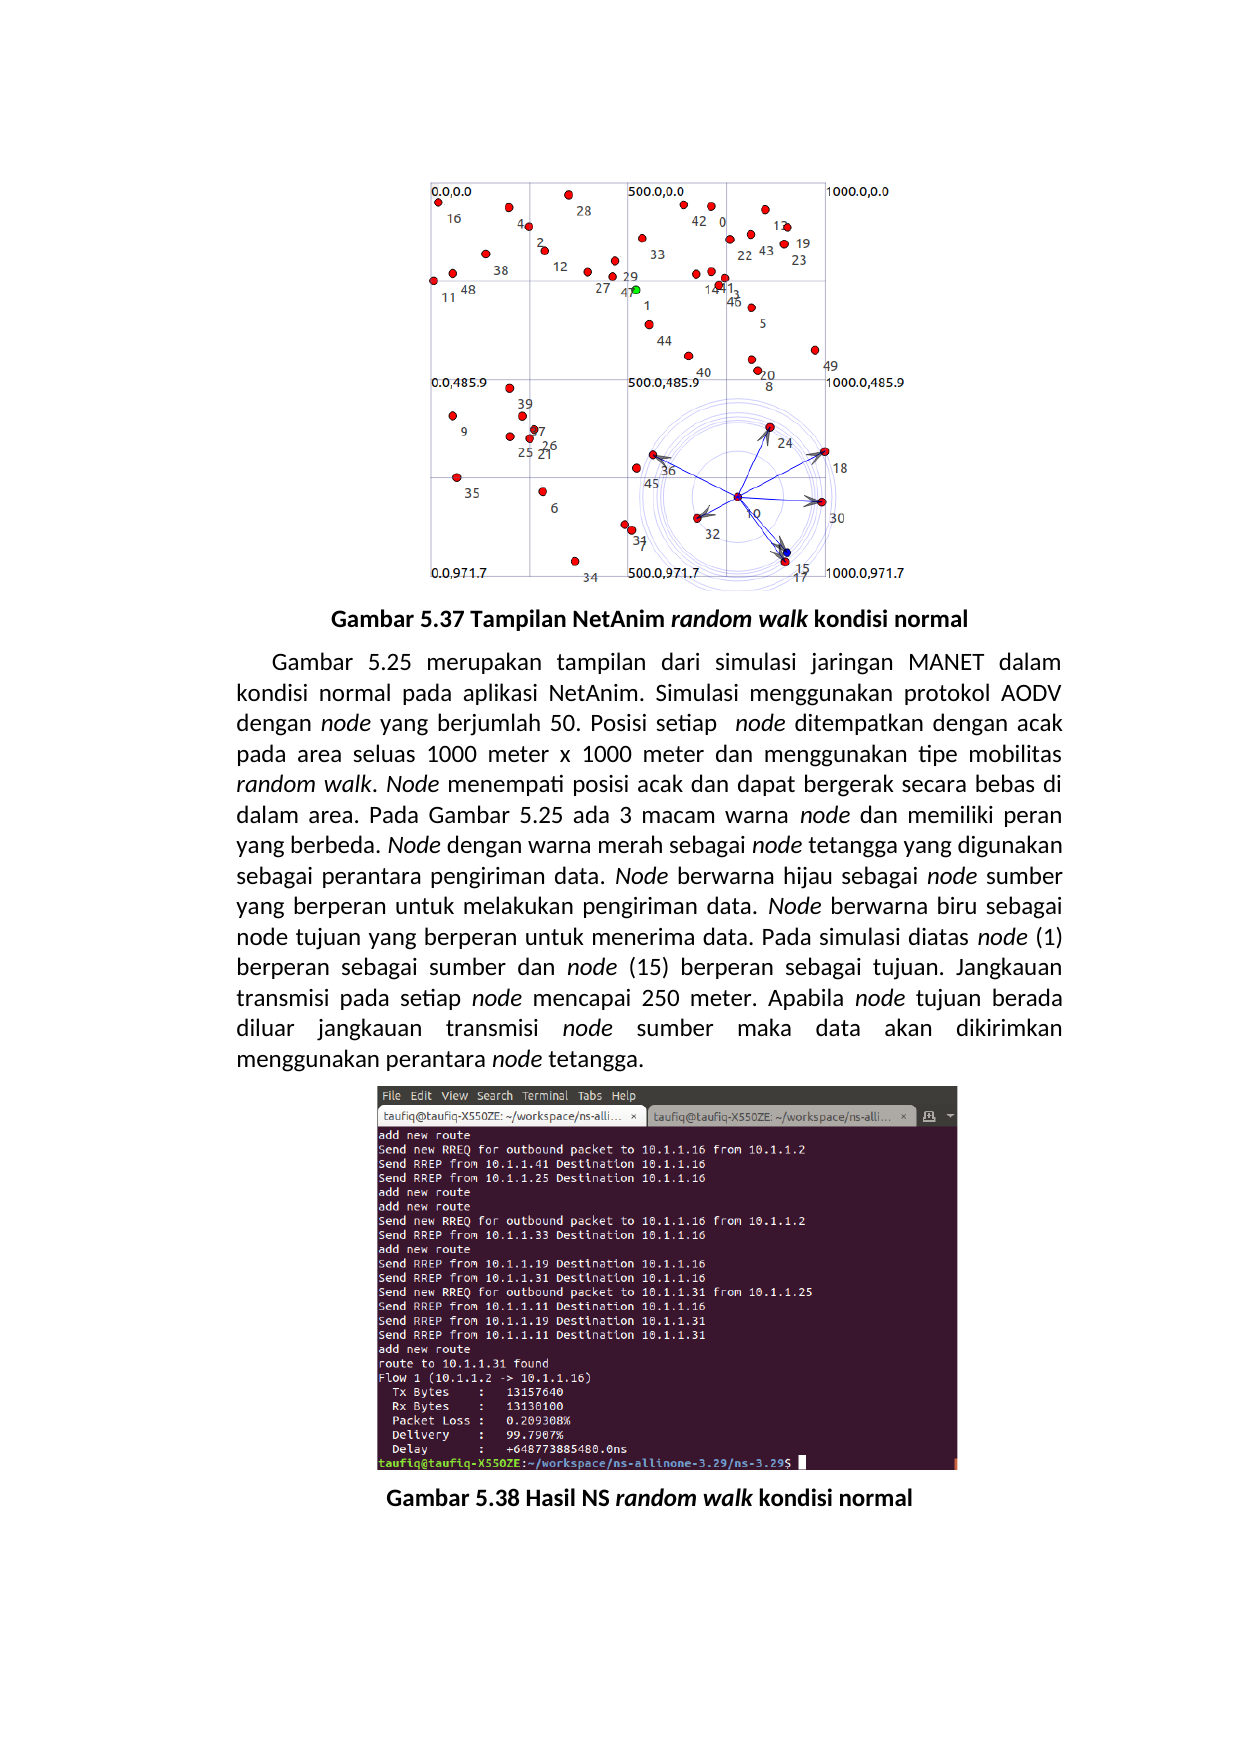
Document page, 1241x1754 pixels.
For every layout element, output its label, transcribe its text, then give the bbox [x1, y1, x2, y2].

text Gambar 5.25 merupakan tampilan dari simulasi jaringan MANET dalam kondisi normal pada aplikasi NetAnim. Simulasi menggunakan protokol AODV dengan node yang berjumlah 50. Posisi setiap node ditempatkan dengan acak pada area seluas 1000 meter x 1000 meter dan menggunakan tipe mobilitas random walk. Node menempati posisi acak dan dapat bergerak secara bebas di dalam area. Pada Gambar 5.25 ada 3 macam warna node dan memiliki peran yang berbeda. Node dengan warna merah sebagai node tetangga yang digunakan sebagai perantara pengiriman data. Node berwarna hijau sebagai node sumber yang berperan untuk melakukan pengiriman data. Node berwarna biru sebagai node tujuan yang berperan untuk menerima data. Pada simulasi diatas node (1) berperan sebagai sumber dan node (15) berperan sebagai tujuan. Jangkauan transmisi pada setiap node mencapai 250 meter. Apabila node tujuan berada diluar jangkauan transmisi node sumber maka data akan dikirimkan menggunakan perantara node tetangga. [236, 646, 1063, 1073]
picture [377, 1086, 958, 1470]
picture [424, 177, 911, 591]
